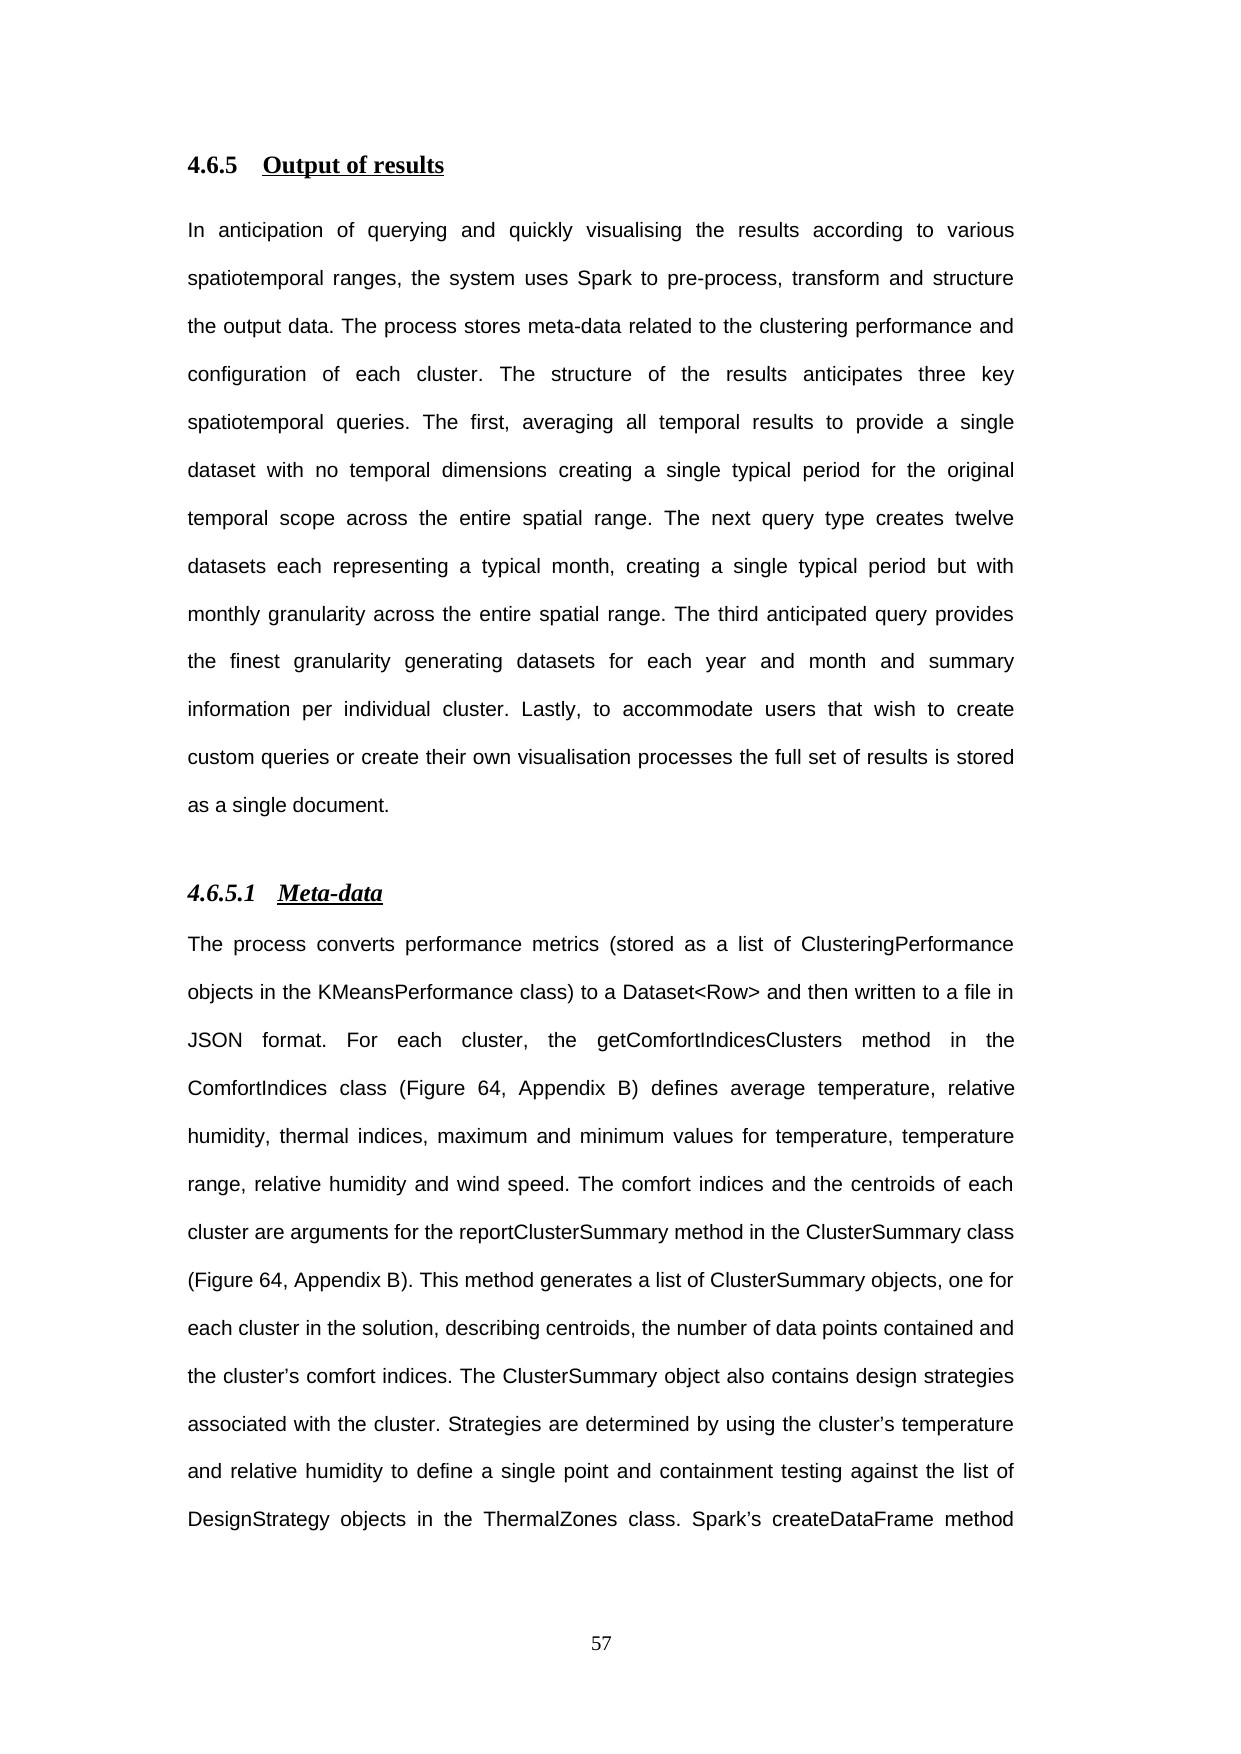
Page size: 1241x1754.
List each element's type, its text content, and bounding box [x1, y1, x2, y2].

subtitle Meta-data [187, 878, 925, 907]
subtitle Output of results [187, 150, 1015, 179]
text In anticipation of querying and quickly visualising the results according to various spatiotemporal ranges, the system uses Spark to pre-process, transform and structure the output data. The process stores meta-data related to the clustering performance and configuration of each cluster. The structure of the results anticipates three key spatiotemporal queries. The first, averaging all temporal results to provide a single dataset with no temporal dimensions creating a single typical period for the original temporal scope across the entire spatial range. The next query type creates twelve datasets each representing a typical month, creating a single typical period but with monthly granularity across the entire spatial range. The third anticipated query provides the finest granularity generating datasets for each year and month and summary information per individual cluster. Lastly, to accommodate users that wish to create custom queries or create their own visualisation processes the full set of results is stored as a single document. [187, 218, 1015, 817]
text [187, 932, 1015, 1531]
